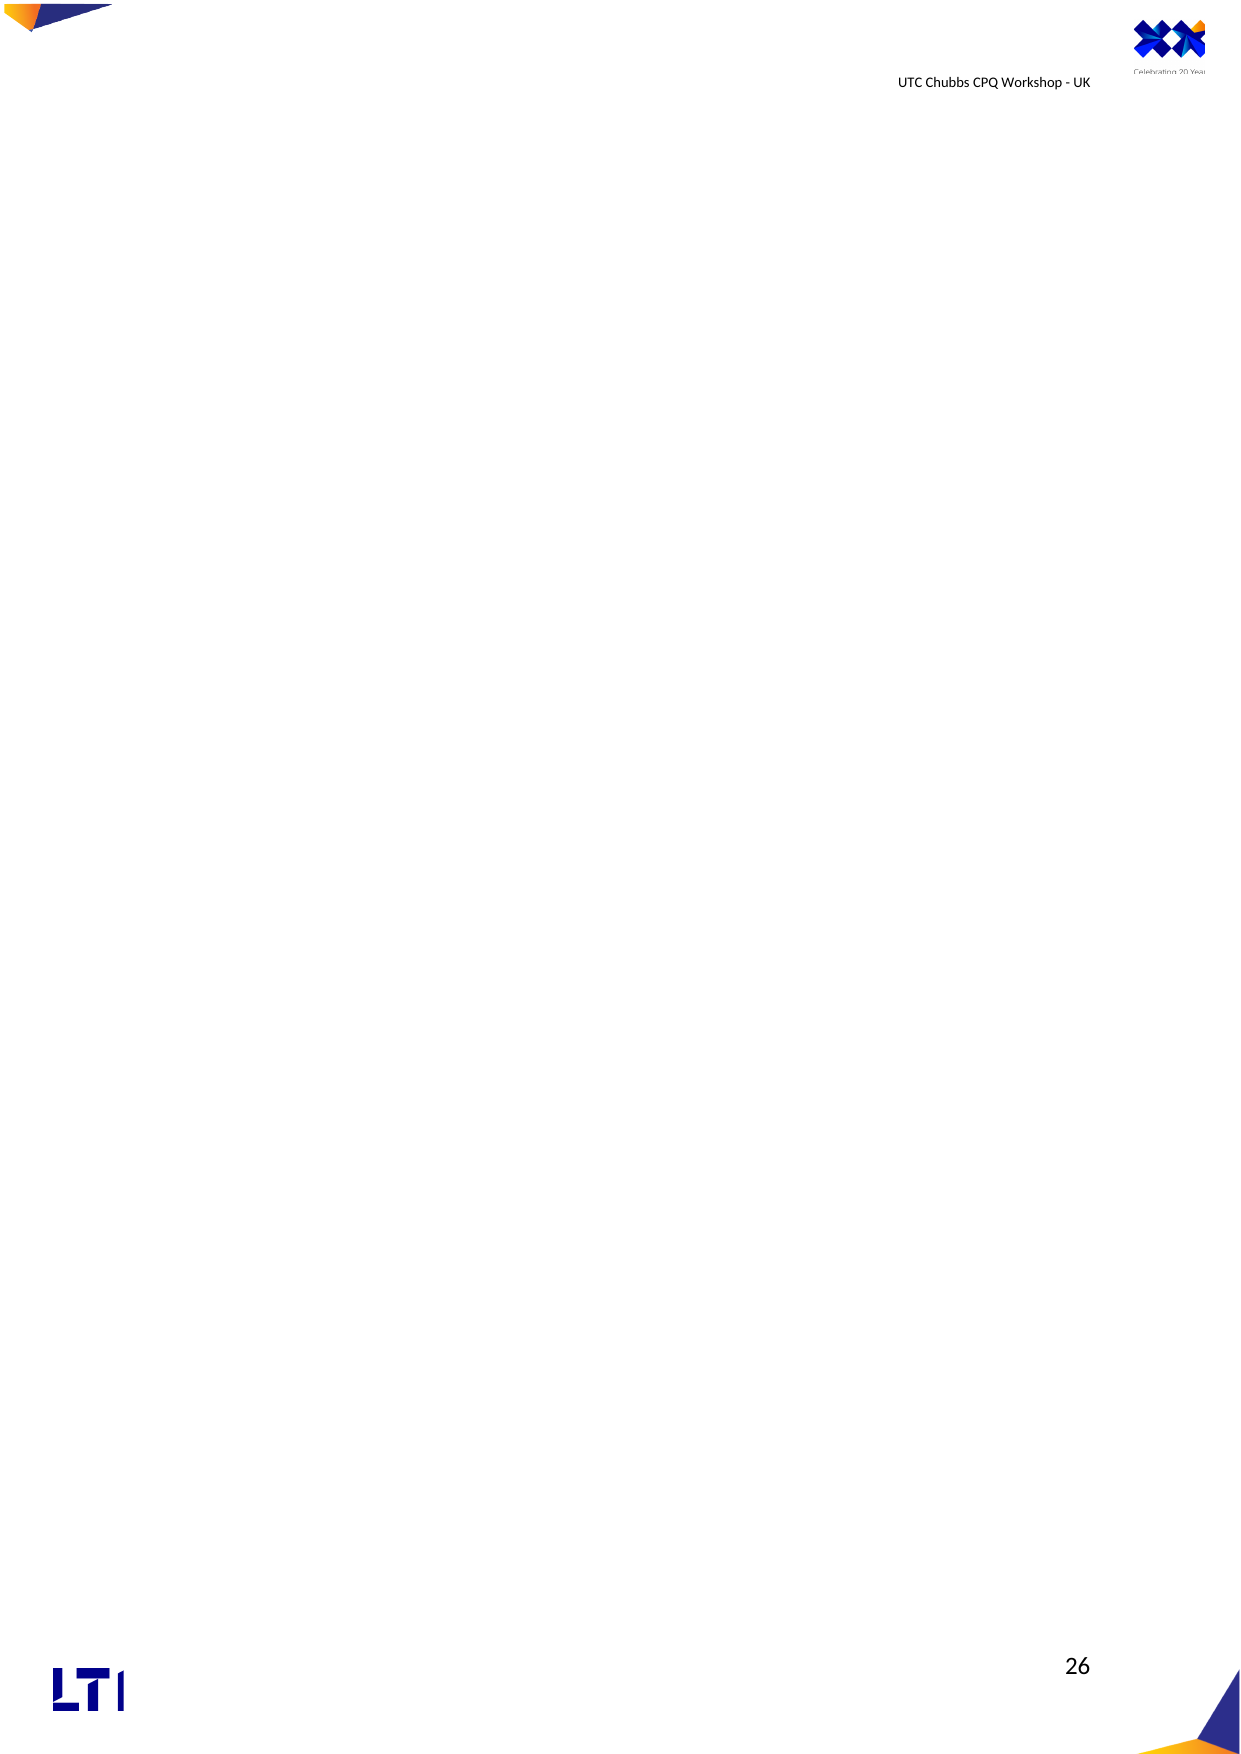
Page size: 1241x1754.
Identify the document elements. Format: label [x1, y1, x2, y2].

picture [52, 1668, 124, 1711]
picture [1133, 19, 1205, 74]
picture [1134, 1670, 1241, 1754]
picture [4, 0, 113, 100]
